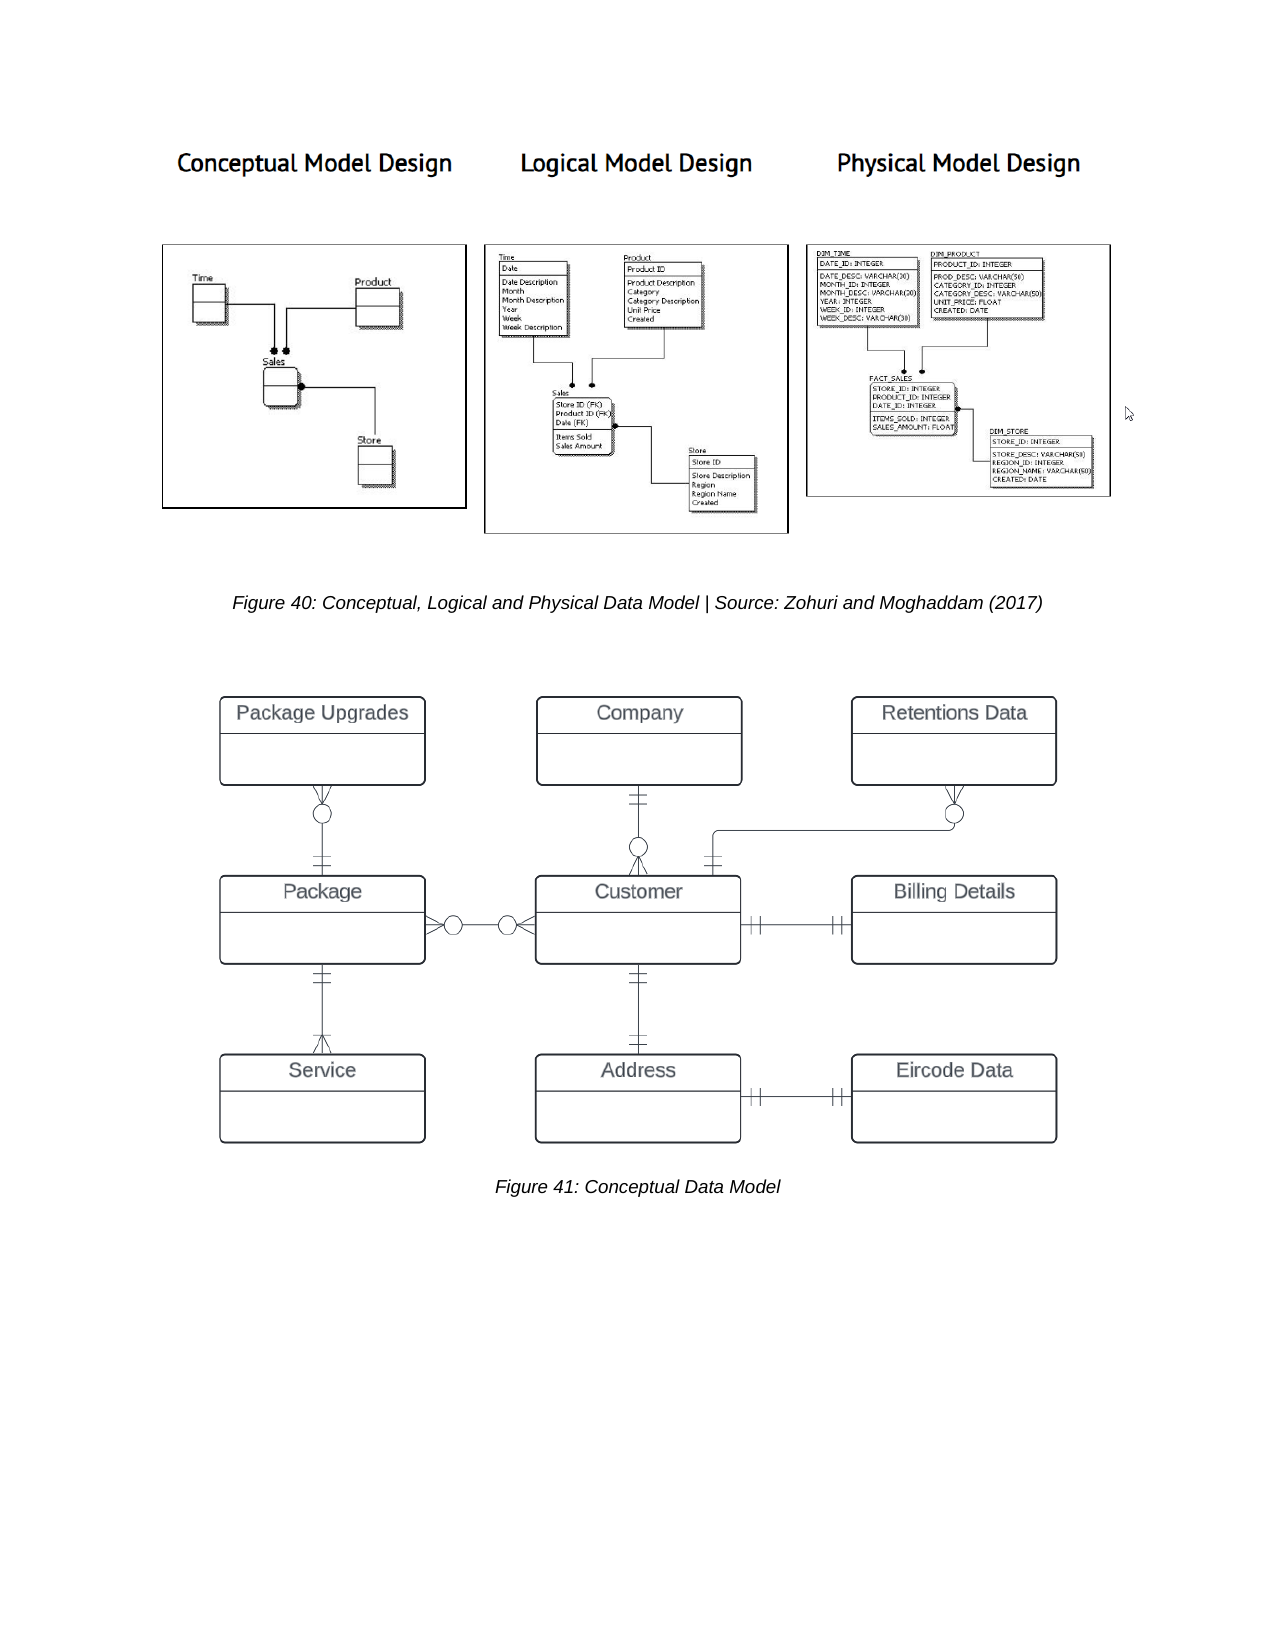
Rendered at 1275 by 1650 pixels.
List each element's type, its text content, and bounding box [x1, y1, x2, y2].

picture [118, 118, 1150, 562]
picture [210, 690, 1065, 1147]
